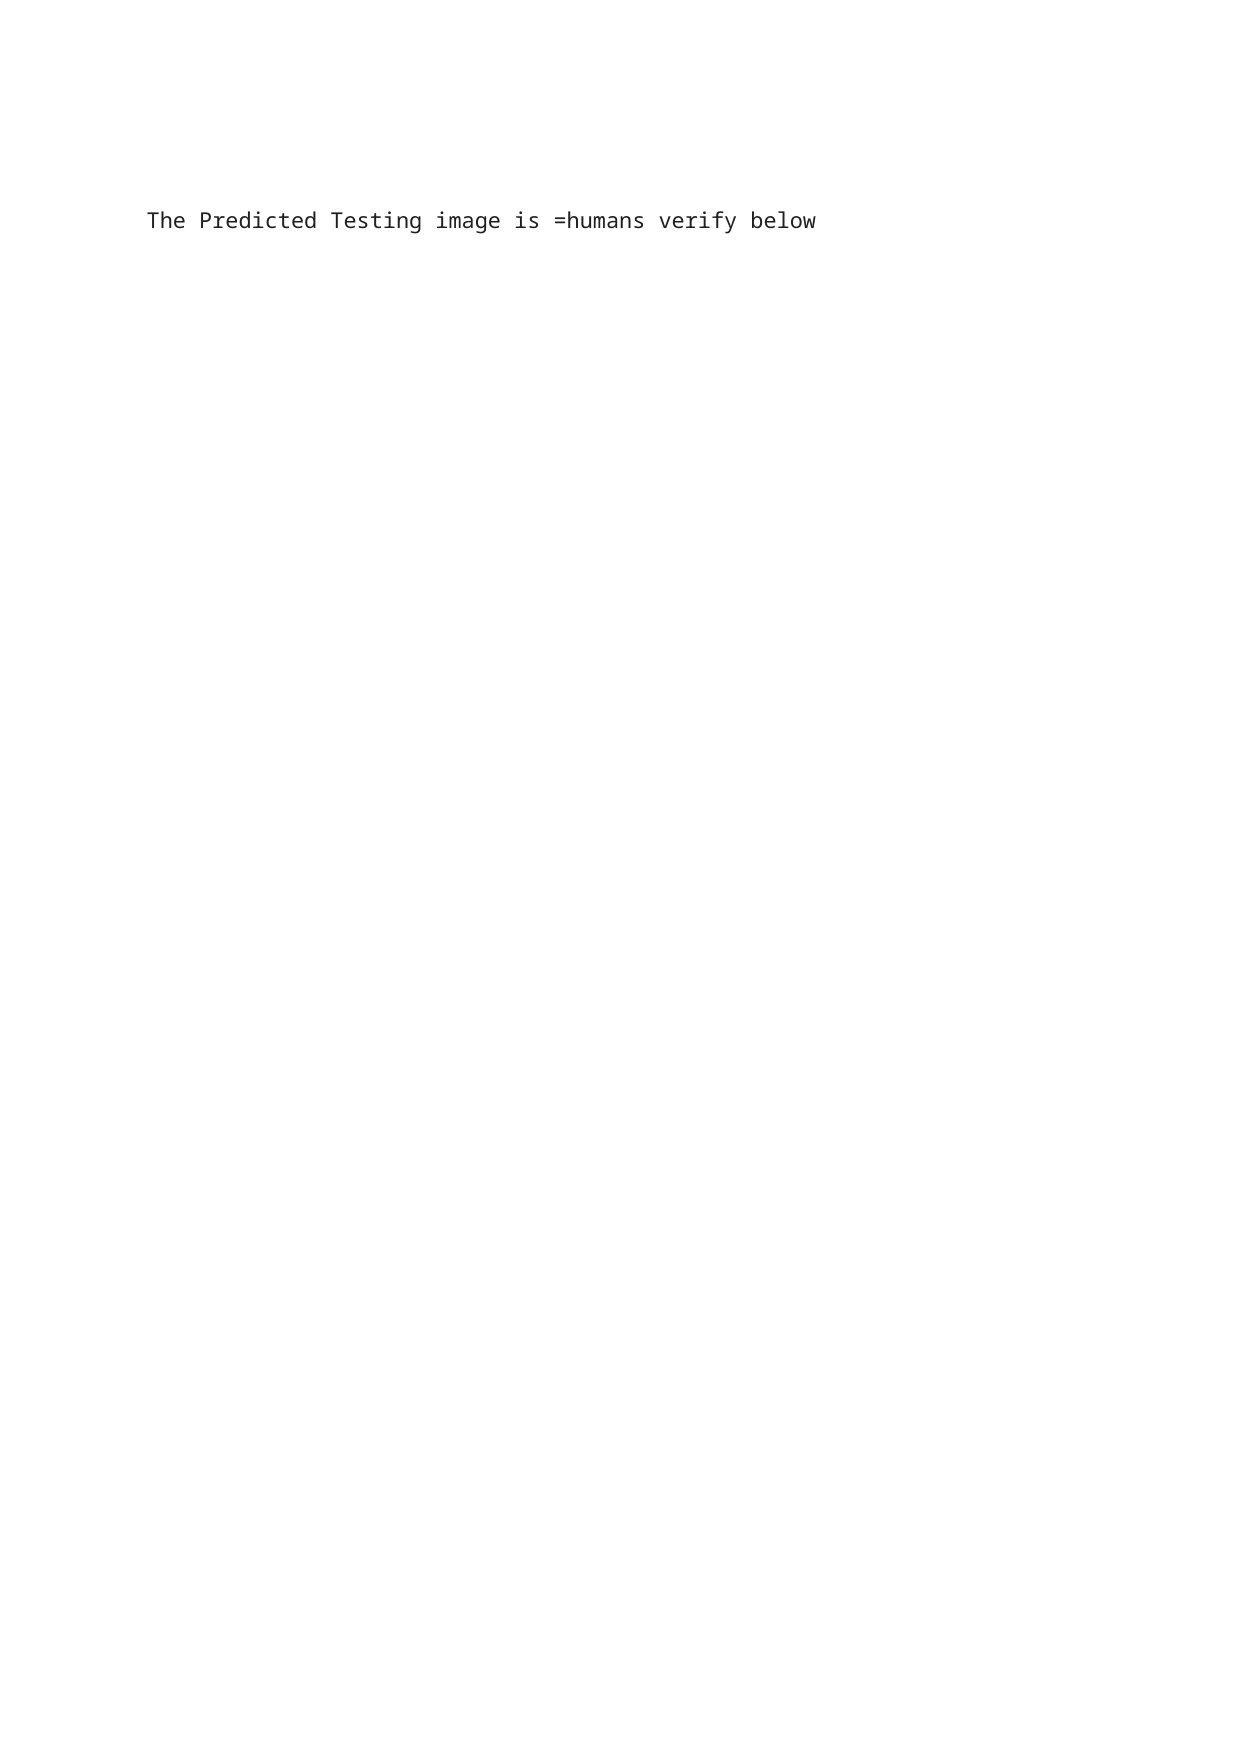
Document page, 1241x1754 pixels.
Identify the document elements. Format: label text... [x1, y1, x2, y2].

text The Predicted Testing image is =humans verify below [146, 205, 1198, 234]
